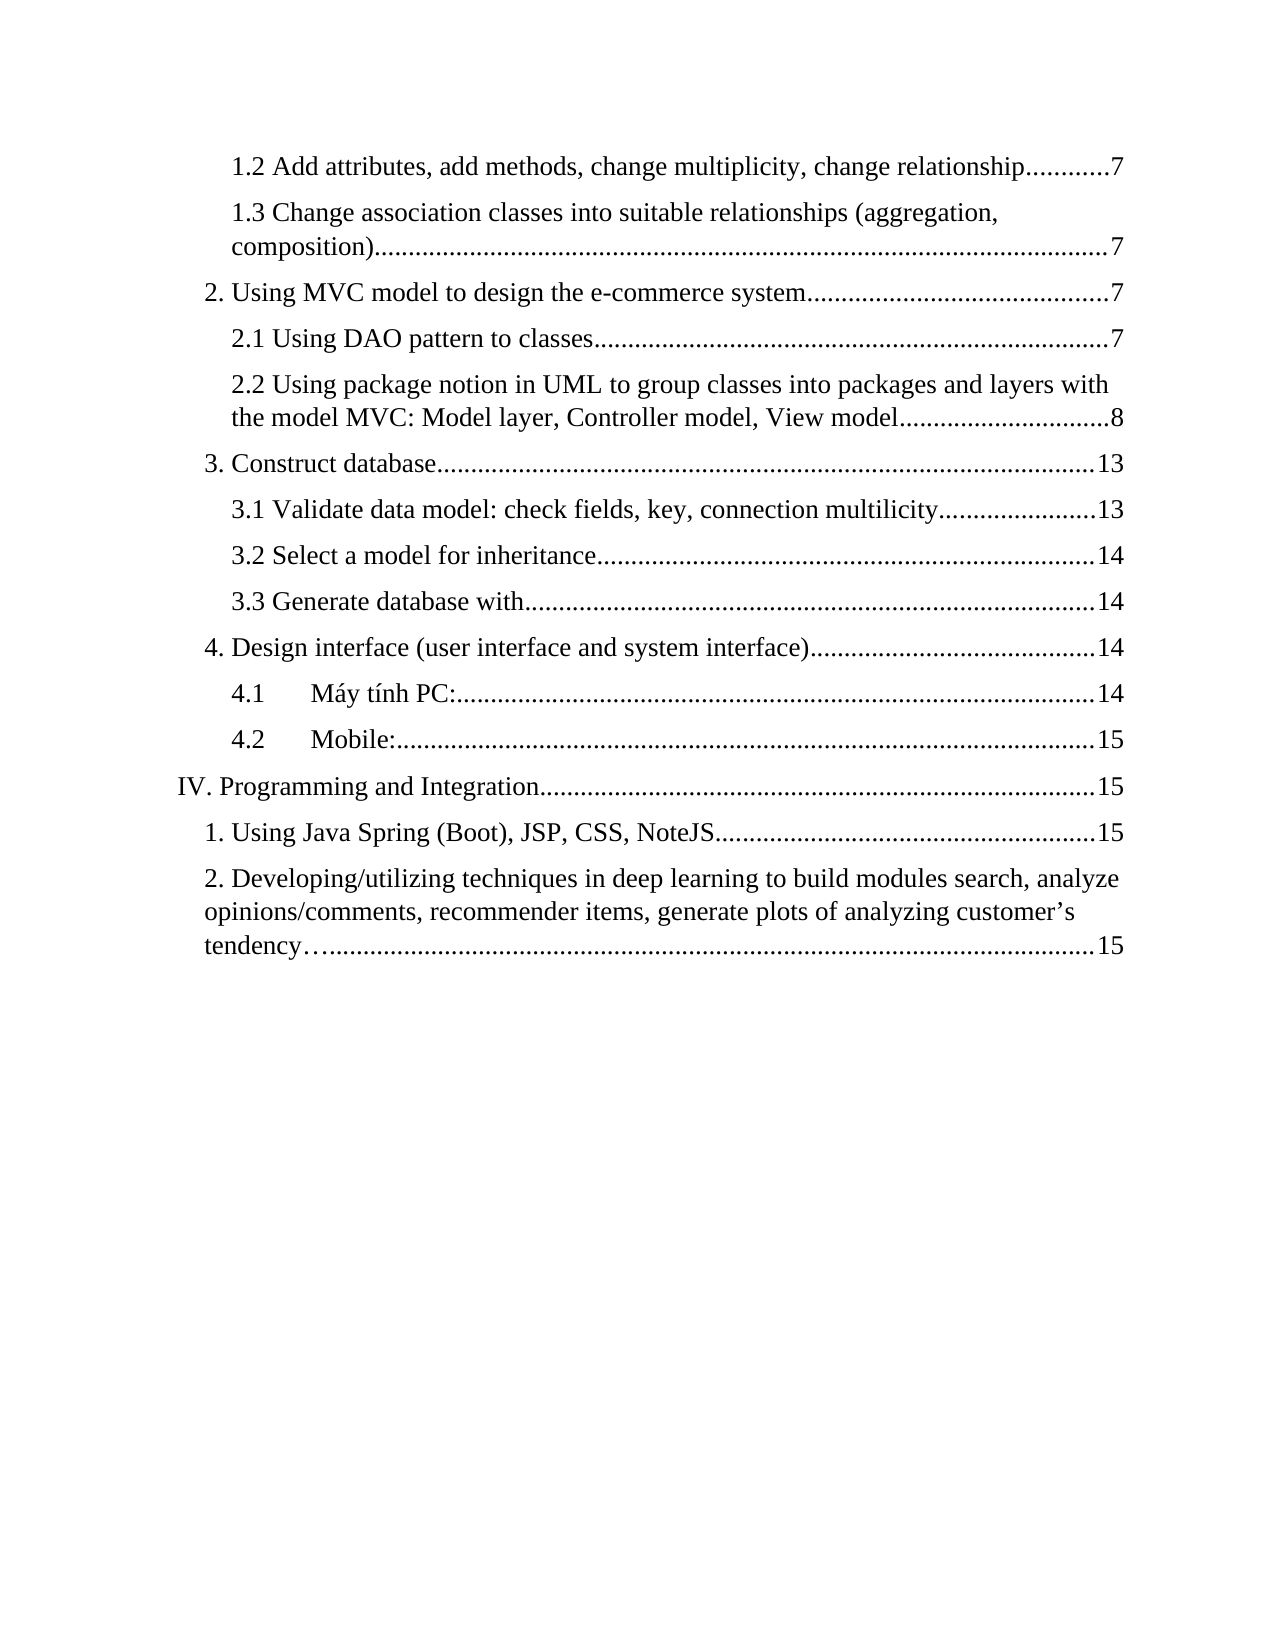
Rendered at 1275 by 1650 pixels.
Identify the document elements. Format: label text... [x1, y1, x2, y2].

text 3.1 Validate data model: check fields, key, connection multilicity... 13 [231, 493, 1125, 524]
text 4. Design interface (user interface and system interface) 14 [204, 631, 1125, 663]
text 2.2 Using package notion in UML to group classes into packages and layers with the model MVC: Model layer, Controller model, View model 8 [231, 368, 1125, 432]
text 1. Using Java Spring (Boot), JSP, CSS, NoteJS.... 15 [204, 816, 1125, 847]
text 2.1 Using DAO pattern to classes 7 [231, 322, 1125, 353]
text 1.2 Add attributes, add methods, change multiplicity, change relationship 7 [231, 150, 1125, 181]
text 1.3 Change association classes into suitable relationships (aggregation, composition) 7 [231, 196, 1125, 261]
text 3. Construct database 13 [204, 447, 1125, 478]
text 4.2 Mobile: 15 [231, 723, 1125, 755]
text 3.2 Select a model for inheritance 14 [231, 539, 1125, 571]
text 2. Using MVC model to design the e-commerce system 7 [204, 276, 1125, 307]
text 2. Developing/utilizing techniques in deep learning to build modules search, analyze opinions/comments, recommender items, generate plots of analyzing customer’s tendency…. 15 [204, 862, 1125, 960]
text 4.1 Máy tính PC: 14 [231, 677, 1125, 709]
text IV. Programming and Integration 15 [177, 769, 1125, 801]
text 3.3 Generate database with 14 [231, 585, 1125, 617]
